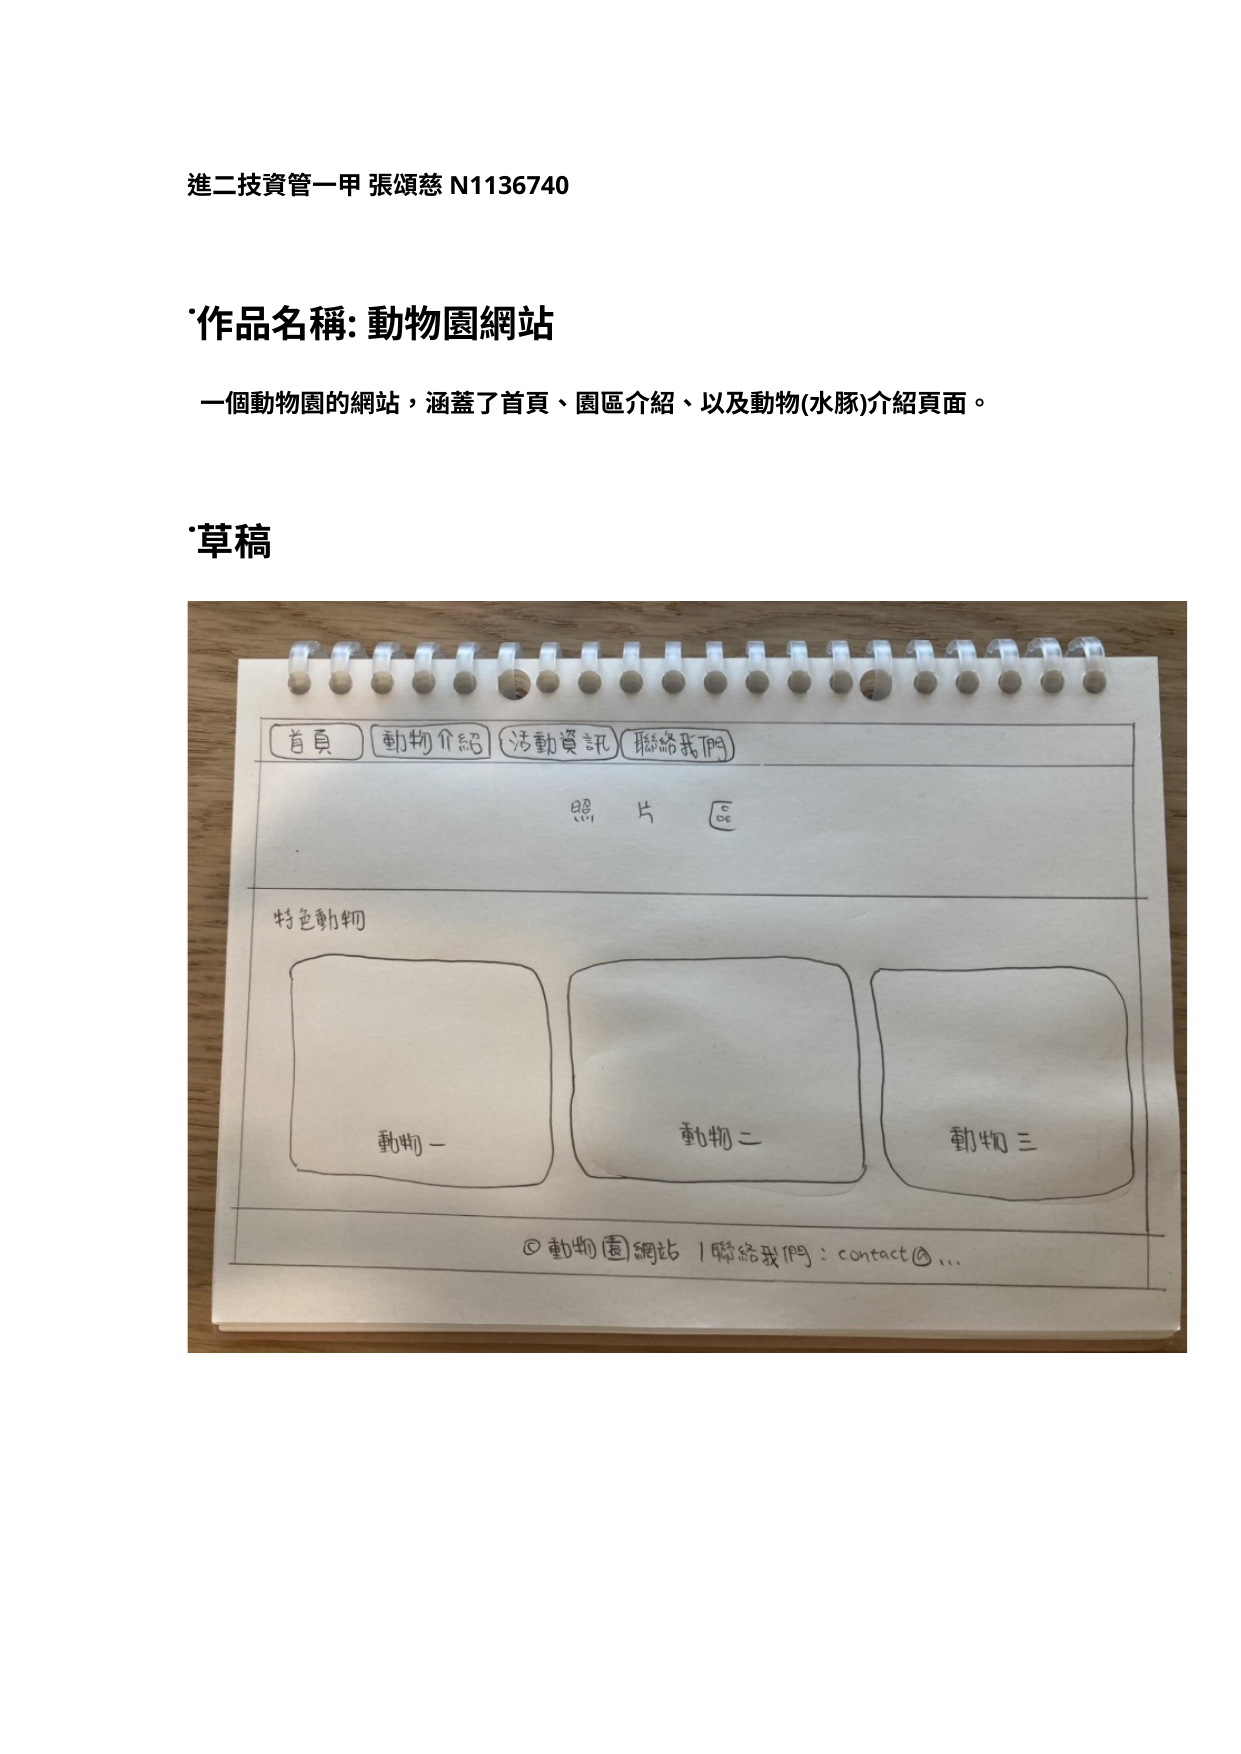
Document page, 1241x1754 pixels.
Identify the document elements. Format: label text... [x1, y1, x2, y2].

text 進二技資管一甲 張頌慈 N1136740 [187, 164, 1053, 202]
text 一個動物園的網站，涵蓋了首頁、園區介紹、以及動物(水豚)介紹頁面。 [187, 383, 1053, 421]
picture [187, 601, 1188, 1353]
text ˙草稿 [187, 502, 1053, 577]
text ˙作品名稱: 動物園網站 [187, 283, 1053, 358]
